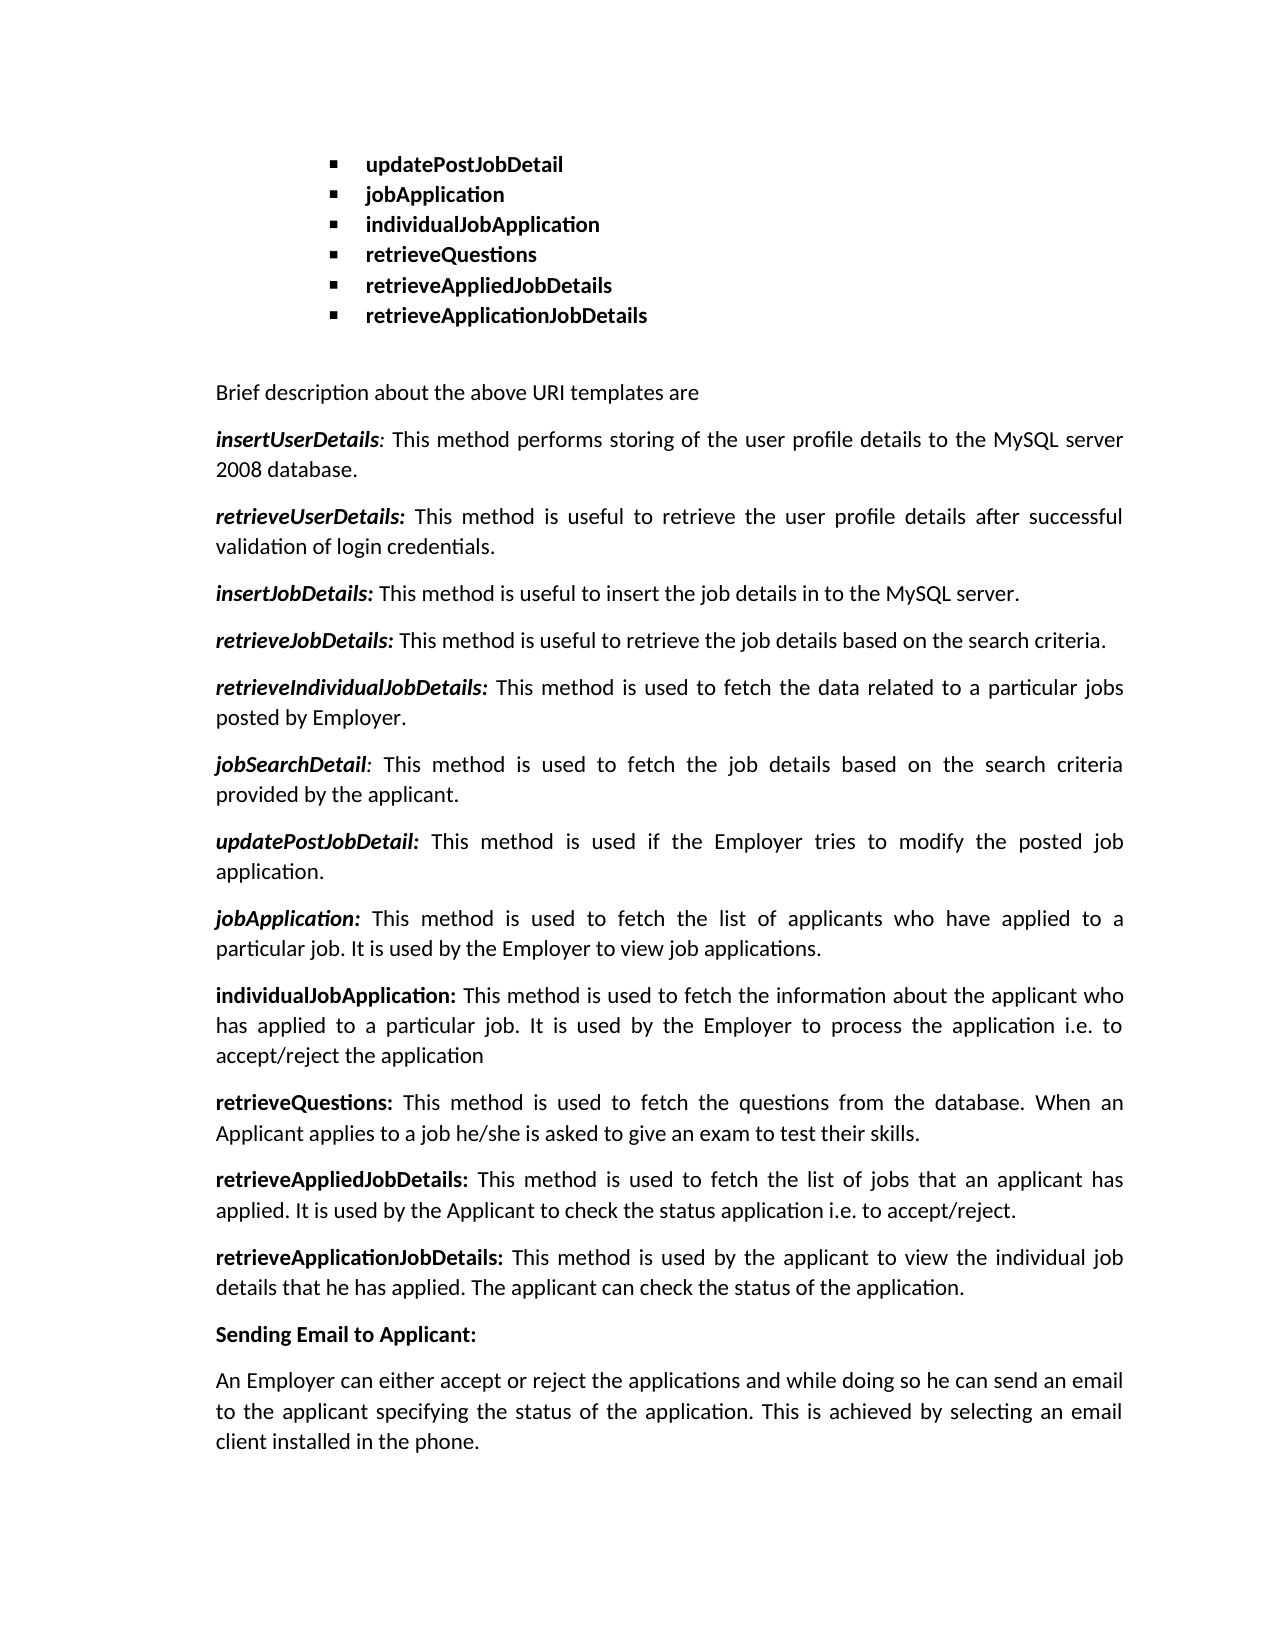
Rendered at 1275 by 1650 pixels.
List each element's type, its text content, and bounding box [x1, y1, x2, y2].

text jobApplication: This method is used to fetch the list of applicants who have applied to a particular job. It is used by the Employer to view job applications. [216, 904, 1125, 962]
text retrieveIndividualJobDetails: This method is used to fetch the data related to a particular jobs posted by Employer. [216, 673, 1125, 731]
text retrieveUserDetails: This method is useful to retrieve the user profile details after successful validation of login credentials. [216, 502, 1125, 560]
list jobApplication [328, 180, 1125, 208]
text retrieveJobDetails: This method is useful to retrieve the job details based on the search criteria. [216, 626, 1125, 654]
text retrieveQuestions: This method is used to fetch the questions from the database. When an Applicant applies to a job he/she is asked to give an exam to test their skills. [216, 1088, 1125, 1147]
text An Employer can either accept or reject the applications and while doing so he can send an email to the applicant specifying the status of the application. This is achieved by selecting an email client installed in the phone. [216, 1367, 1125, 1455]
text Sending Email to Applicant: [216, 1320, 1125, 1348]
list updatePostJobDetail [328, 150, 1125, 178]
text retrieveAppliedJobDetails: This method is used to fetch the list of jobs that an applicant has applied. It is used by the Applicant to check the status application i.e. to accept/reject. [216, 1166, 1125, 1224]
text individualJobApplication: This method is used to fetch the information about the applicant who has applied to a particular job. It is used by the Employer to process the application i.e. to accept/reject the application [216, 981, 1125, 1070]
text jobSearchDetail: This method is used to fetch the job details based on the search criteria provided by the applicant. [216, 750, 1125, 808]
text updatePostJobDetail: This method is used if the Employer tries to modify the posted job application. [216, 827, 1125, 885]
list retrieveAppliedJobDetails [328, 271, 1125, 299]
text insertUserDetails: This method performs storing of the user profile details to the MySQL server 2008 database. [216, 425, 1125, 483]
list retrieveApplicationJobDetails [328, 301, 1125, 329]
list retrieveQuestions [328, 241, 1125, 269]
list individualJobApplication [328, 210, 1125, 238]
text Brief description about the above URI templates are [216, 378, 1125, 406]
text retrieveApplicationJobDetails: This method is used by the applicant to view the individual job details that he has applied. The applicant can check the status of the application. [216, 1243, 1125, 1301]
text insertJobDetails: This method is useful to insert the job details in to the MySQL server. [216, 579, 1125, 607]
